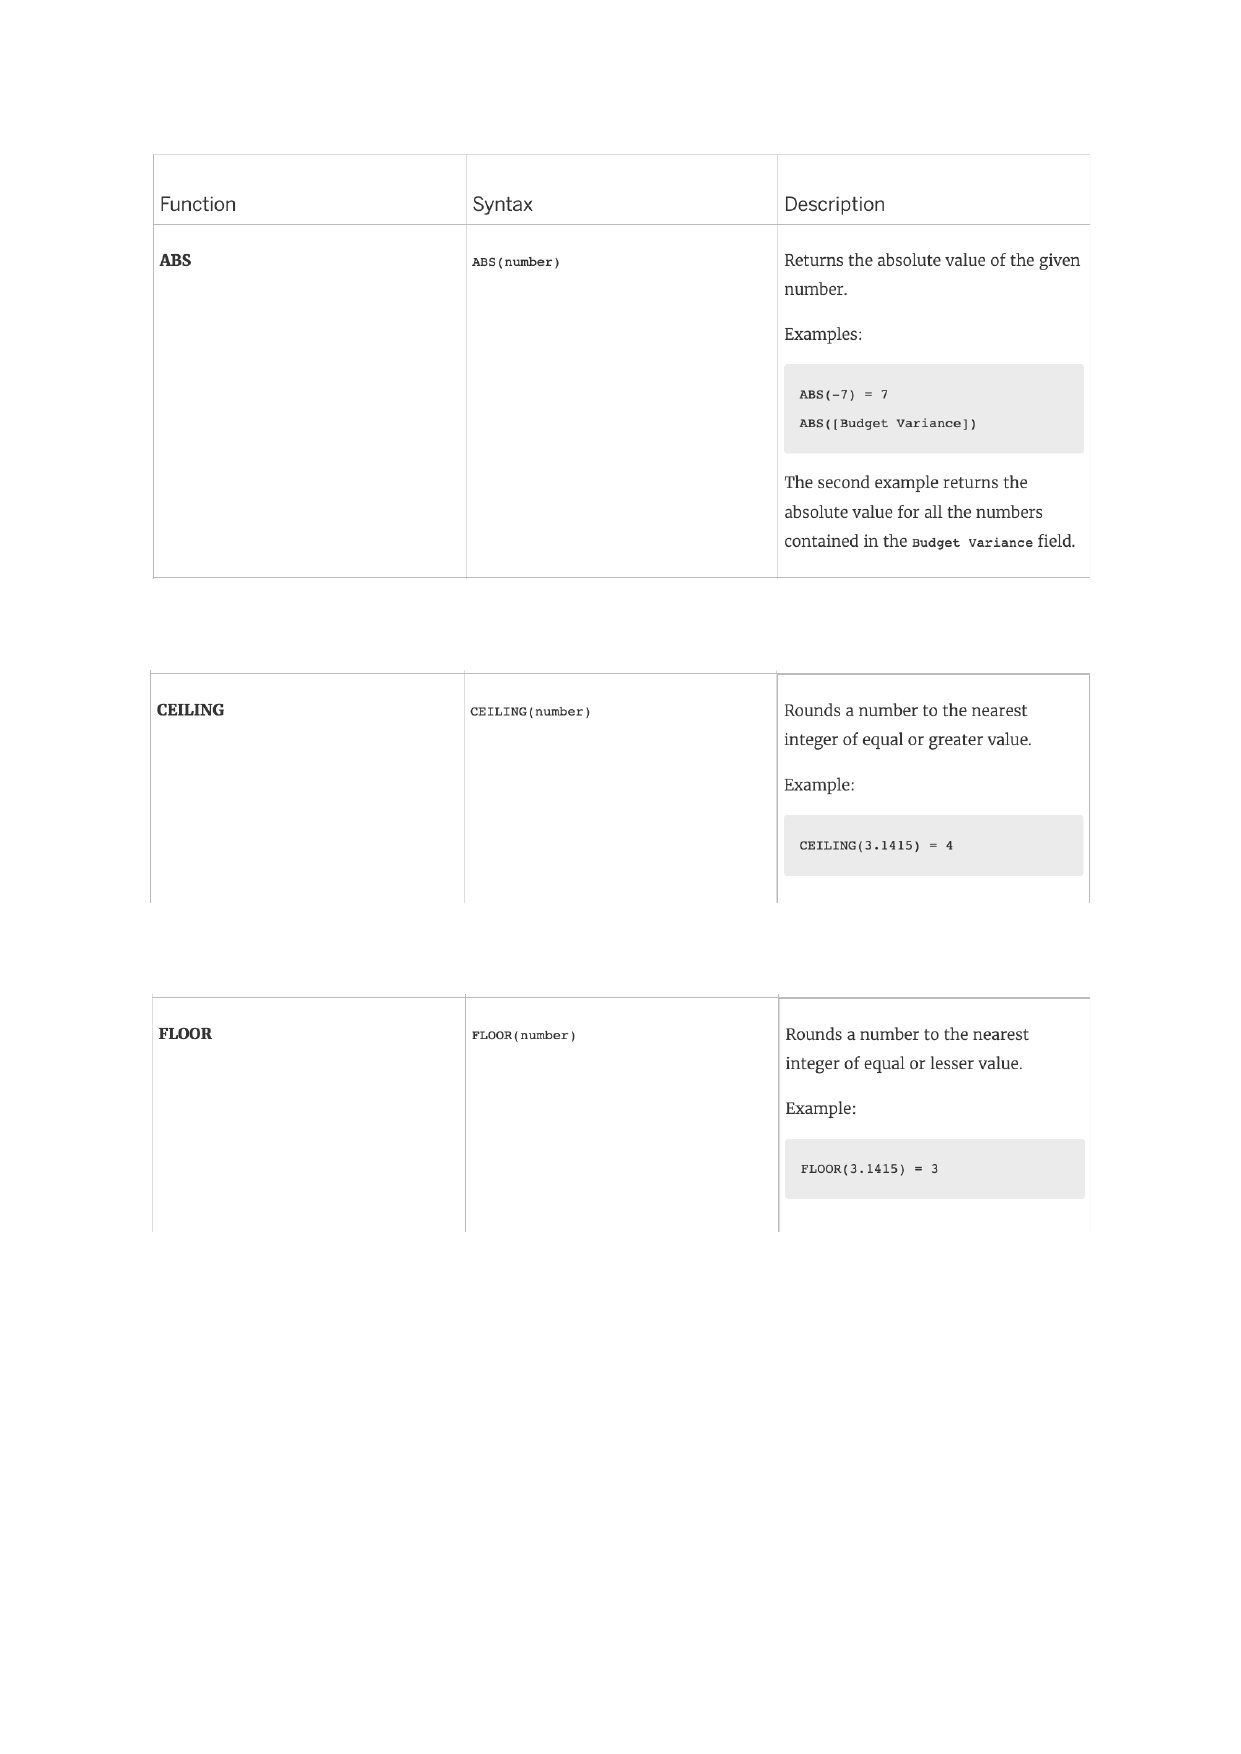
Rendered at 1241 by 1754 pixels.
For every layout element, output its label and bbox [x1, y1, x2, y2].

picture [150, 670, 1091, 903]
picture [150, 994, 1091, 1232]
picture [150, 150, 1091, 579]
